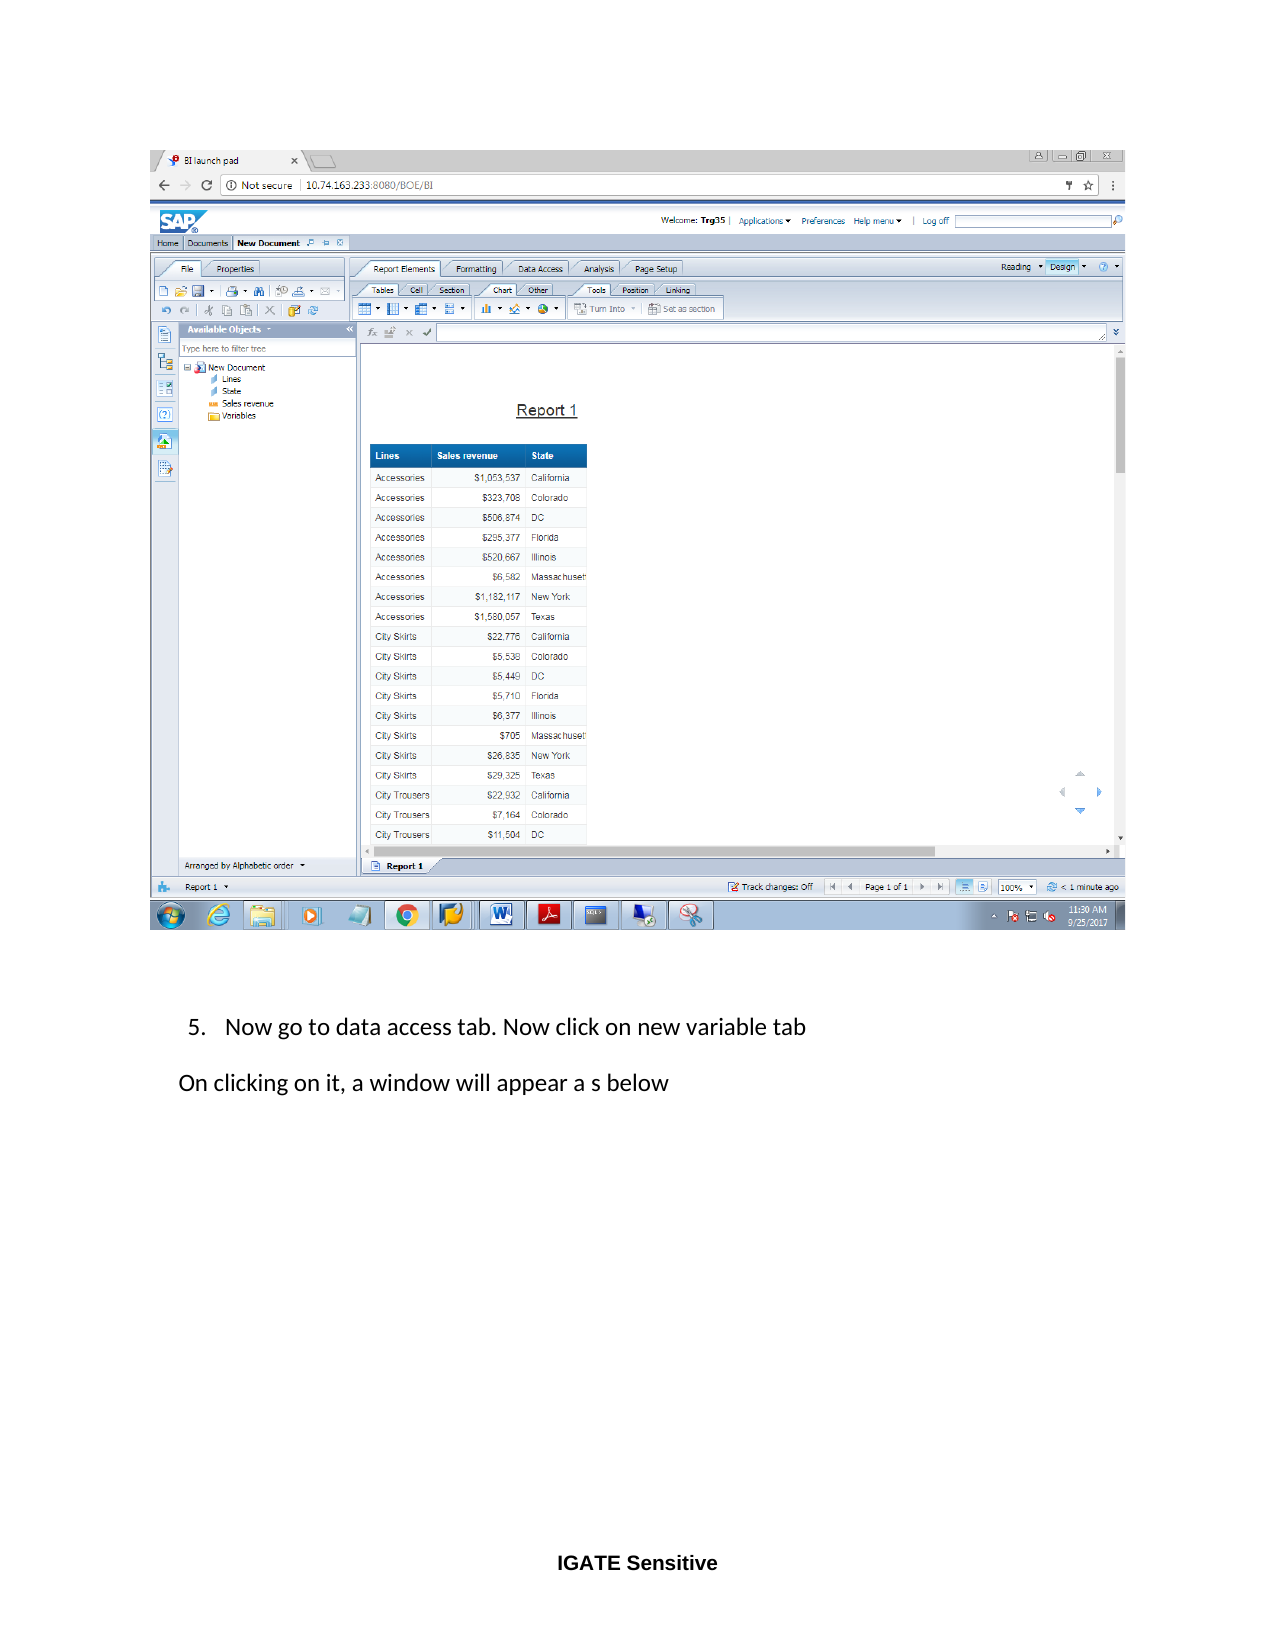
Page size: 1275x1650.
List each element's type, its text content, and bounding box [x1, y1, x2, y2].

picture [150, 150, 1125, 930]
list Now go to data access tab. Now click on new variable tab [187, 1011, 1125, 1041]
text On clicking on it, a window will appear a s below [150, 1067, 1125, 1097]
